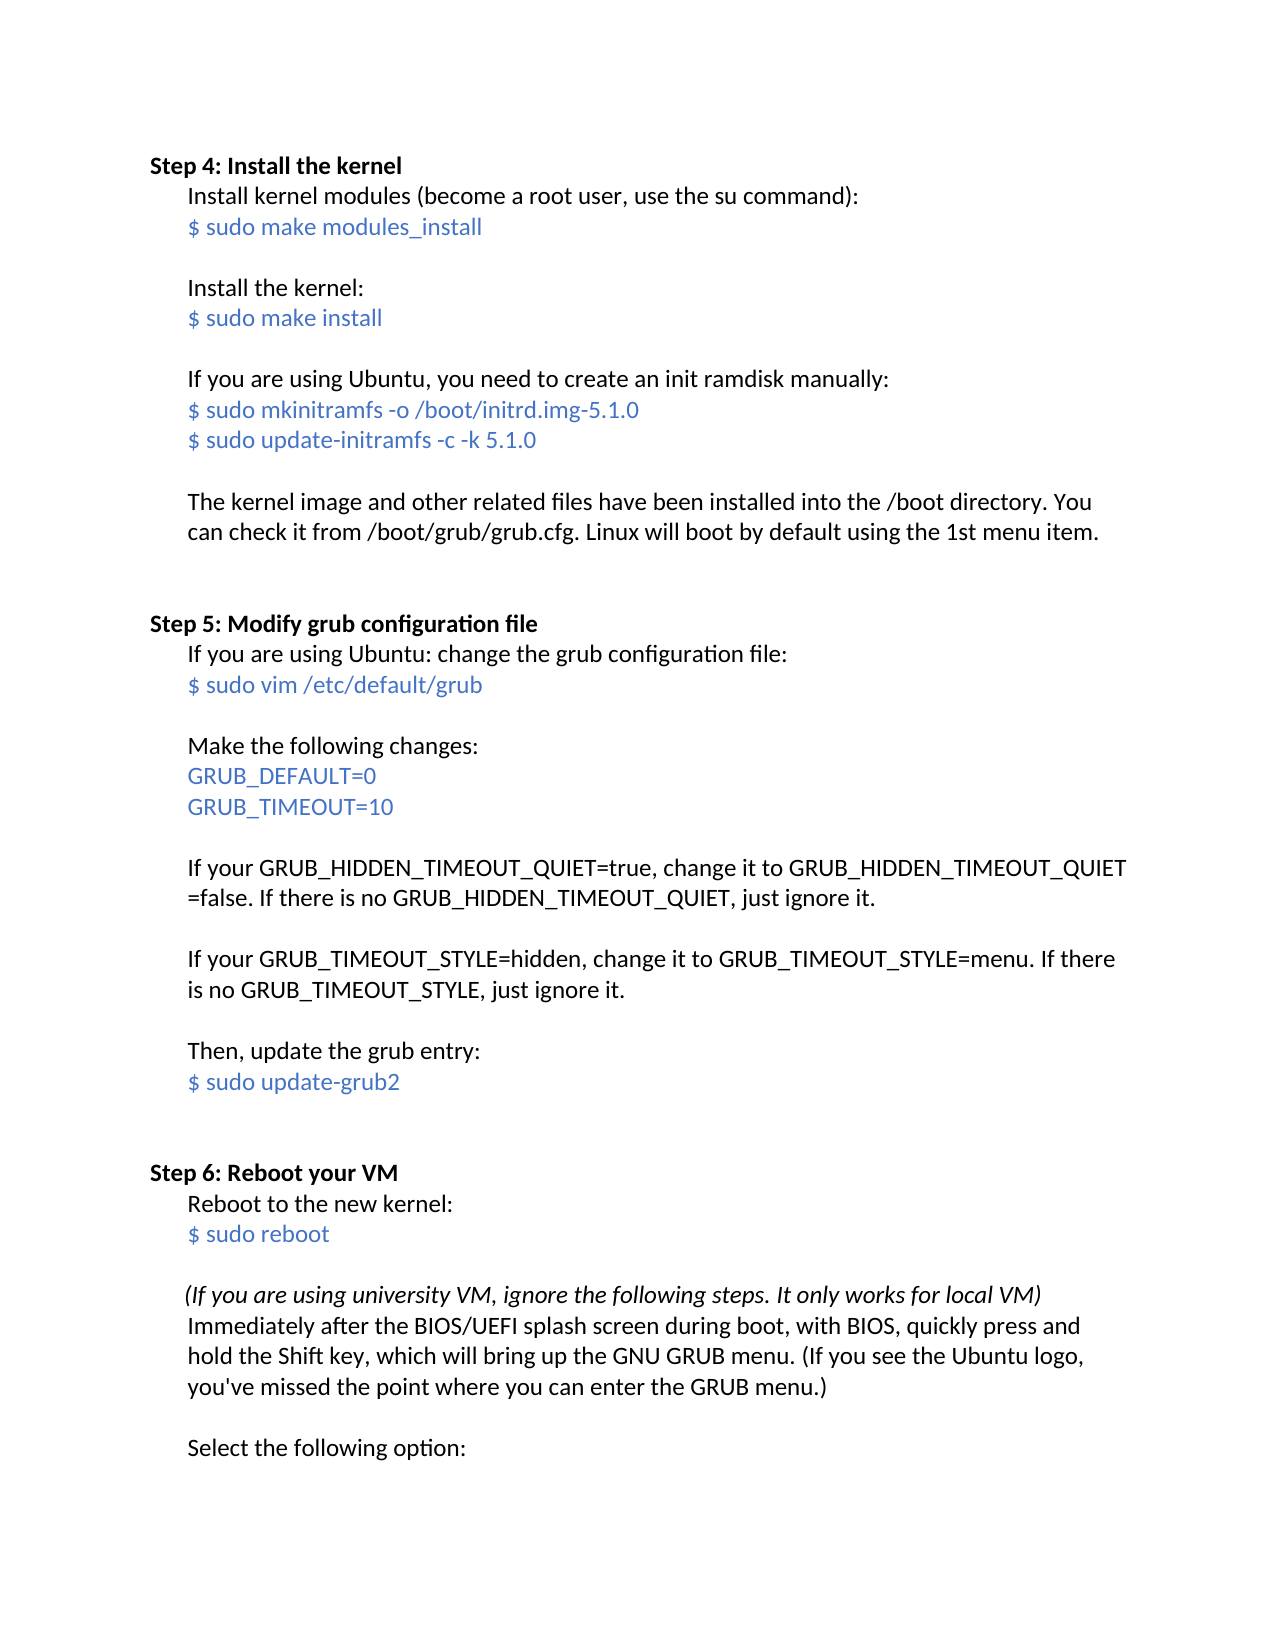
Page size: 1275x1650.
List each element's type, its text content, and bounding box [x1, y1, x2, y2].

text $ sudo make modules_install [187, 211, 1125, 242]
text Step 6: Reboot your VM [150, 1157, 1125, 1188]
text If you are using Ubuntu: change the grub configuration file: [187, 638, 1125, 669]
text Install kernel modules (become a root user, use the su command): [187, 181, 1125, 211]
text Step 4: Install the kernel [150, 150, 1125, 181]
text $ sudo update-grub2 [187, 1066, 1125, 1096]
text $ sudo reboot [187, 1218, 1125, 1249]
text Make the following changes: [187, 730, 1125, 760]
text (If you are using university VM, ignore the following steps. It only works for local VM) [150, 1279, 1125, 1310]
text If your GRUB_HIDDEN_TIMEOUT_QUIET=true, change it to GRUB_HIDDEN_TIMEOUT_QUIET =false. If there is no GRUB_HIDDEN_TIMEOUT_QUIET, just ignore it. [187, 852, 1144, 913]
text The kernel image and other related files have been installed into the /boot directory. You can check it from /boot/grub/grub.cfg. Linux will boot by default using the 1st menu item. [187, 486, 1125, 547]
text If you are using Ubuntu, you need to create an init ramdisk manually: [187, 364, 1125, 394]
text $ sudo mkinitramfs -o /boot/initrd.img-5.1.0 [187, 394, 1125, 425]
text $ sudo update-initramfs -c -k 5.1.0 [187, 425, 1125, 455]
text GRUB_DEFAULT=0 [187, 760, 1125, 791]
text Install the kernel: [187, 272, 1125, 303]
text Then, update the grub entry: [187, 1035, 1125, 1066]
text $ sudo vim /etc/default/grub [187, 669, 1125, 699]
text GRUB_TIMEOUT=10 [187, 791, 1125, 821]
text $ sudo make install [187, 303, 1125, 333]
text If your GRUB_TIMEOUT_STYLE=hidden, change it to GRUB_TIMEOUT_STYLE=menu. If there is no GRUB_TIMEOUT_STYLE, just ignore it. [187, 943, 1125, 1004]
text Select the following option: [187, 1432, 1125, 1462]
text Step 5: Modify grub configuration file [150, 608, 1125, 638]
text Immediately after the BIOS/UEFI splash screen during boot, with BIOS, quickly press and hold the Shift key, which will bring up the GNU GRUB menu. (If you see the Ubuntu logo, you've missed the point where you can enter the GRUB menu.) [187, 1310, 1125, 1401]
text Reboot to the new kernel: [187, 1188, 1125, 1218]
